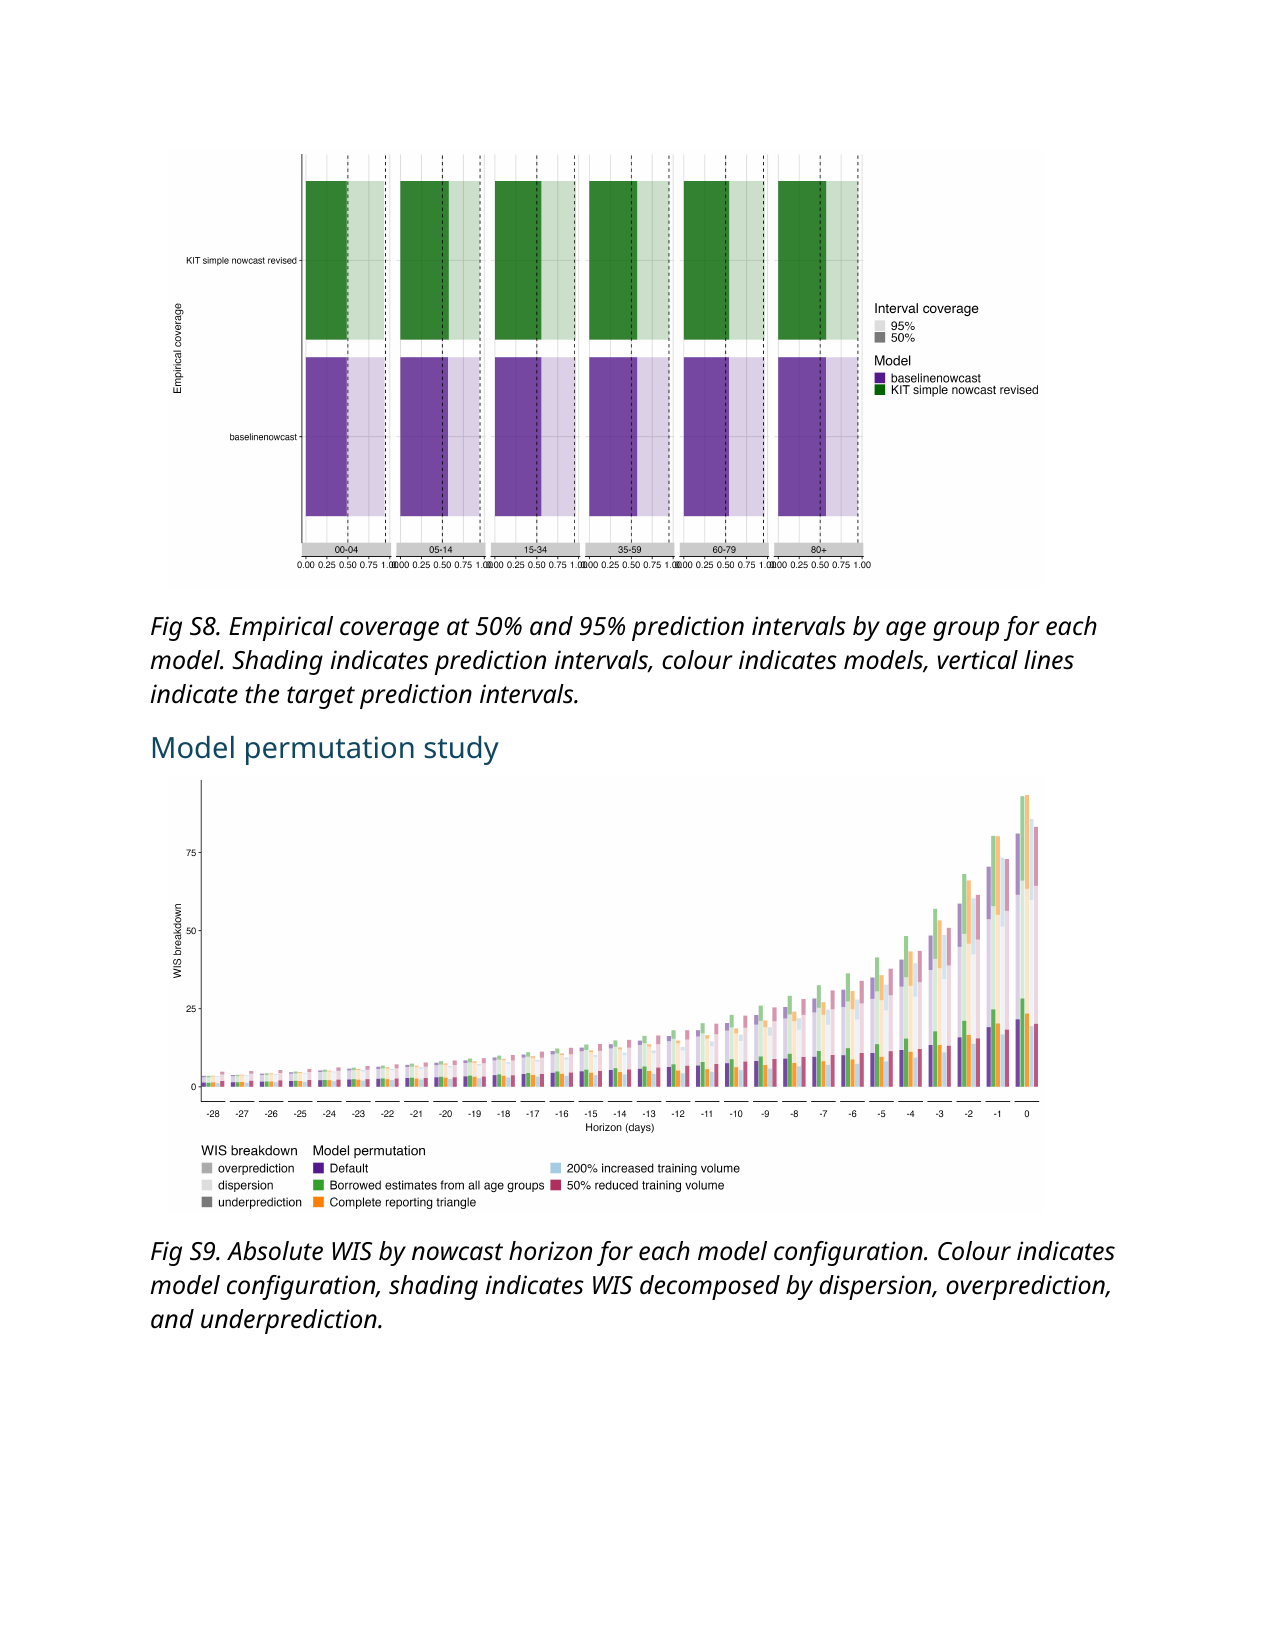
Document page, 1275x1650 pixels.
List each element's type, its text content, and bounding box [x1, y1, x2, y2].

text Fig S8. Empirical coverage at 50% and 95% prediction intervals by age group for each model. Shading indicates prediction intervals, colour indicates models, vertical lines indicate the target prediction intervals. [150, 608, 1125, 711]
picture [168, 150, 1044, 588]
text Fig S9. Absolute WIS by nowcast horizon for each model configuration. Colour indicates model configuration, shading indicates WIS decomposed by dispersion, overprediction, and underprediction. [150, 1233, 1125, 1336]
picture [168, 775, 1044, 1213]
subtitle Model permutation study [150, 727, 1125, 767]
